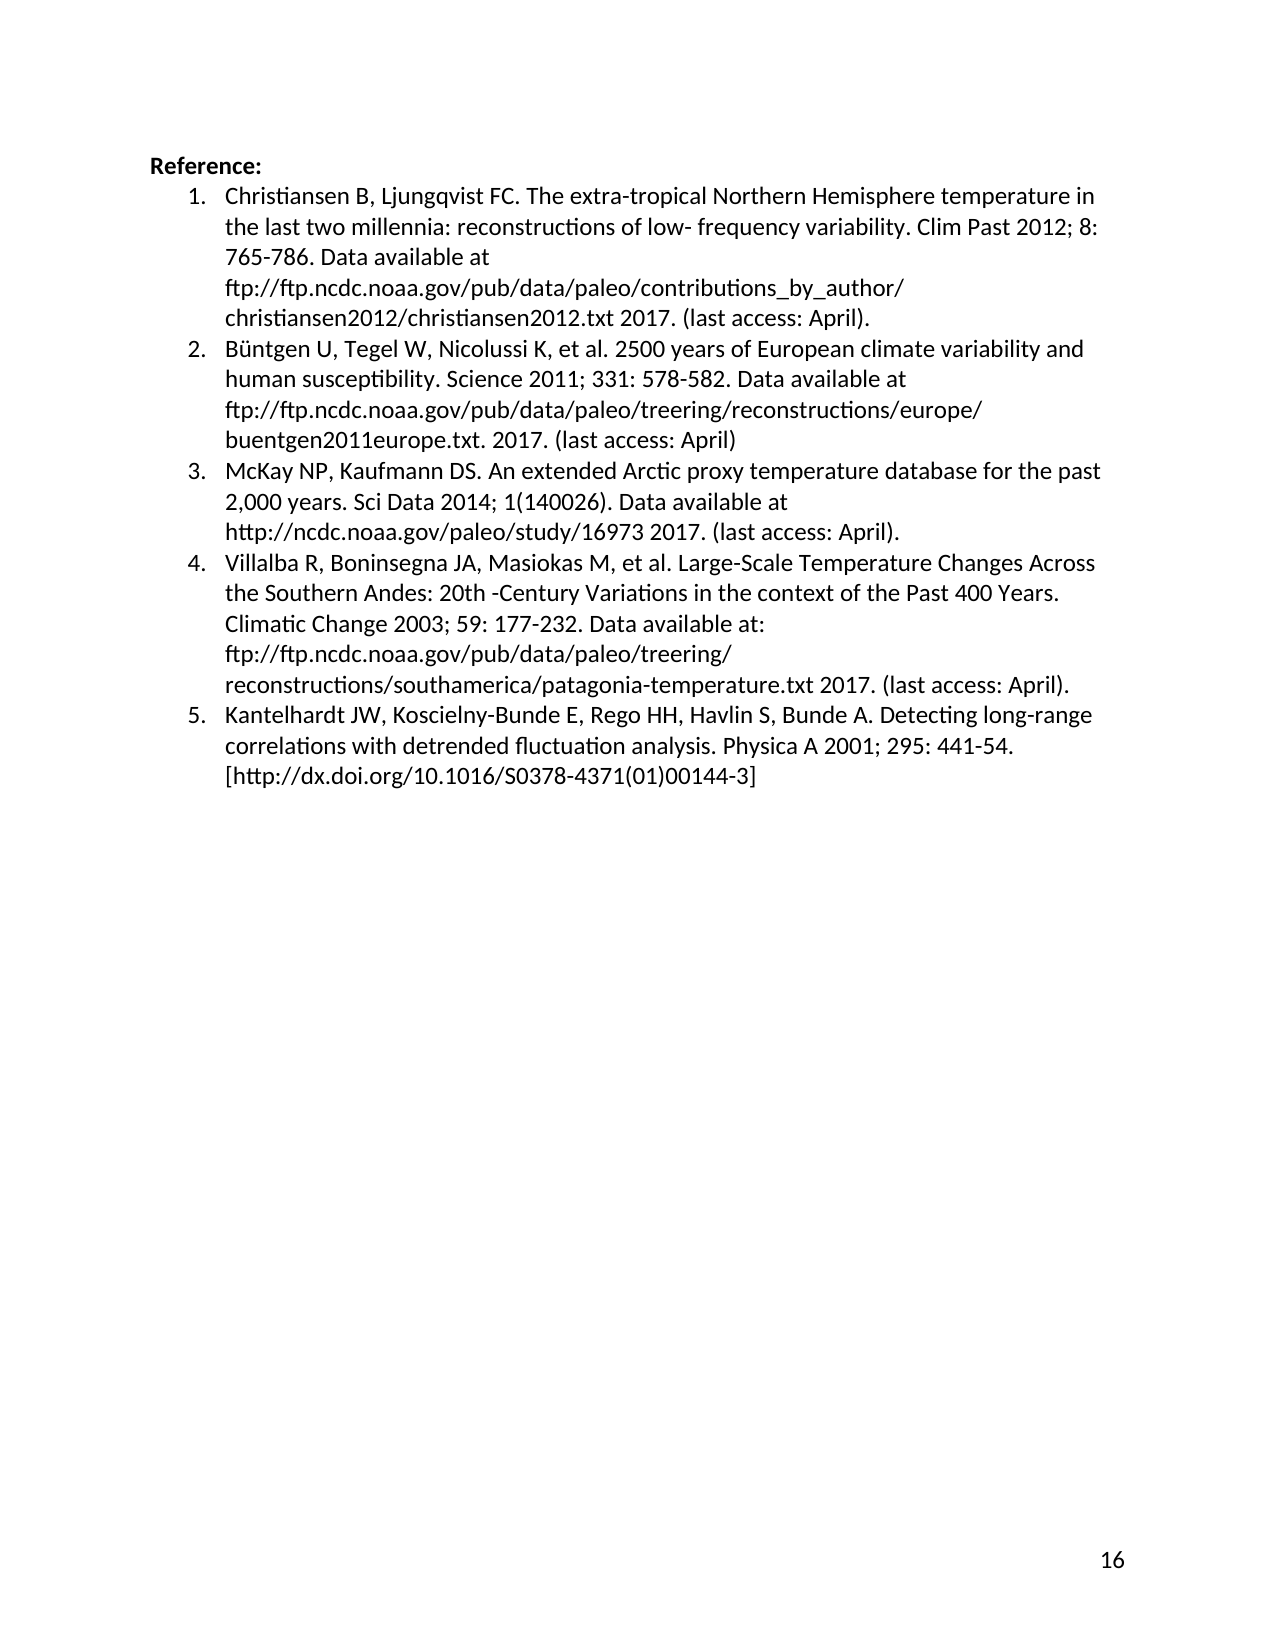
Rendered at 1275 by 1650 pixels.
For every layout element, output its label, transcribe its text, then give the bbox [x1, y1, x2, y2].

text Reference: [150, 150, 1125, 181]
list Christiansen B, Ljungqvist FC. The extra-tropical Northern Hemisphere temperature in the last two millennia: reconstructions of low- frequency variability. Clim Past 2012; 8: 765-786. Data available at ftp://ftp.ncdc.noaa.gov/pub/data/paleo/contributions_by_author/ christiansen2012/christiansen2012.txt 2017. (last access: April). [187, 181, 1125, 333]
list McKay NP, Kaufmann DS. An extended Arctic proxy temperature database for the past 2,000 years. Sci Data 2014; 1(140026). Data available at http://ncdc.noaa.gov/paleo/study/16973 2017. (last access: April). [187, 455, 1125, 547]
list Büntgen U, Tegel W, Nicolussi K, et al. 2500 years of European climate variability and human susceptibility. Science 2011; 331: 578-582. Data available at ftp://ftp.ncdc.noaa.gov/pub/data/paleo/treering/reconstructions/europe/buentgen2011europe.txt. 2017. (last access: April) [187, 333, 1125, 455]
list Kantelhardt JW, Koscielny-Bunde E, Rego HH, Havlin S, Bunde A. Detecting long-range correlations with detrended fluctuation analysis. Physica A 2001; 295: 441-54. [http://dx.doi.org/10.1016/S0378-4371(01)00144-3] [187, 699, 1125, 791]
list Villalba R, Boninsegna JA, Masiokas M, et al. Large-Scale Temperature Changes Across the Southern Andes: 20th -Century Variations in the context of the Past 400 Years. Climatic Change 2003; 59: 177-232. Data available at: ftp://ftp.ncdc.noaa.gov/pub/data/paleo/treering/ reconstructions/southamerica/patagonia-temperature.txt 2017. (last access: April). [187, 547, 1125, 699]
